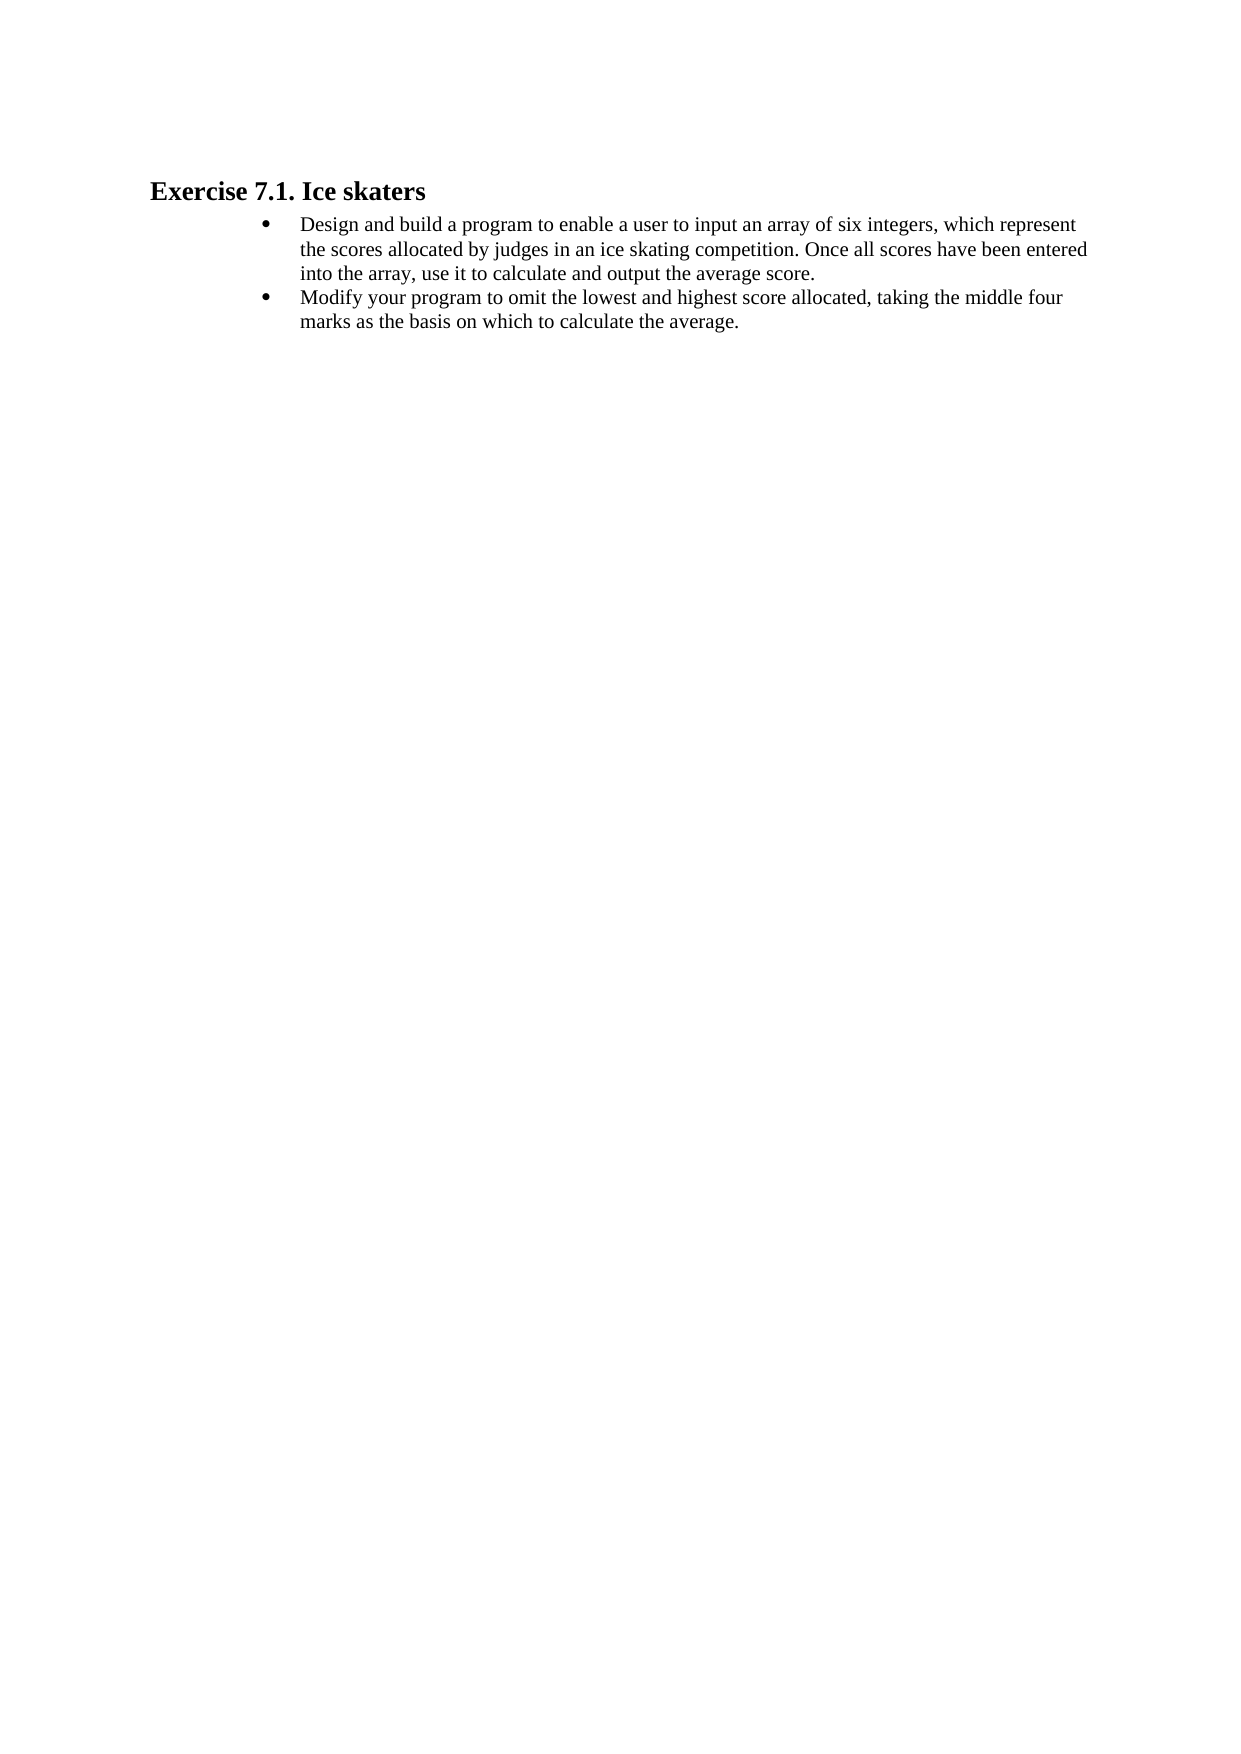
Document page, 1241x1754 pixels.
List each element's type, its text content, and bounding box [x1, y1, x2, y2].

subtitle Exercise 7.1. Ice skaters [150, 175, 1090, 206]
list Modify your program to omit the lowest and highest score allocated, taking the middle four marks as the basis on which to calculate the average. [262, 284, 1090, 333]
list Design and build a program to enable a user to input an array of six integers, which represent the scores allocated by judges in an ice skating competition. Once all scores have been entered into the array, use it to calculate and output the average score. [262, 212, 1090, 284]
